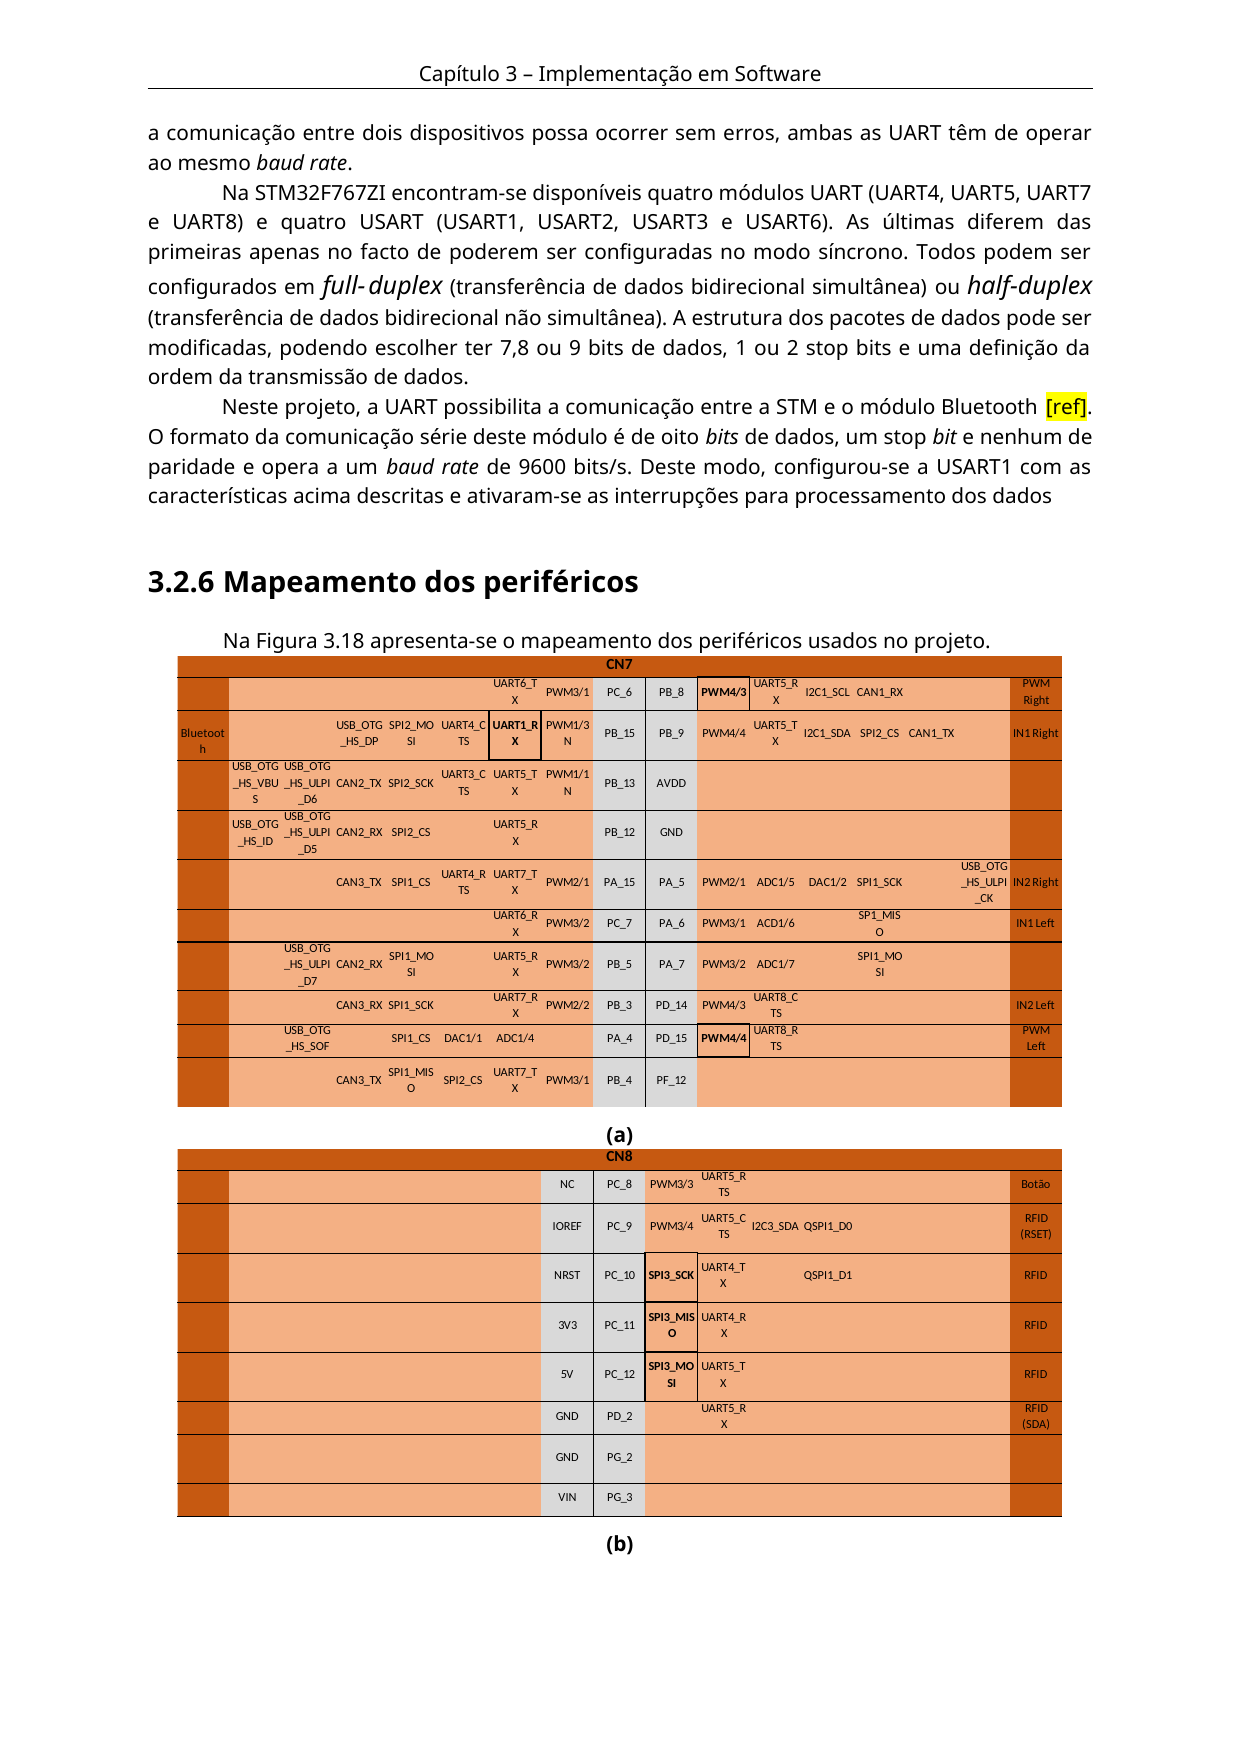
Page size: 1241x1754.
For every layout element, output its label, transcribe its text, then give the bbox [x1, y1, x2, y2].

table_cell (a) [148, 1120, 1092, 1148]
table_header [148, 656, 1092, 1120]
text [148, 118, 1092, 176]
text Na STM32F767ZI encontram-se disponíveis quatro módulos UART (UART4, UART5, UART7 e UART8) e quatro USART (USART1, USART2, USART3 e USART6). As últimas diferem das primeiras apenas no facto de poderem ser configuradas no modo síncrono. Todos podem ser configurados em full-duplex (transferência de dados bidirecional simultânea) ou half-duplex (transferência de dados bidirecional não simultânea). A estrutura dos pacotes de dados pode ser modificadas, podendo escolher ter 7,8 ou 9 bits de dados, 1 ou 2 stop bits e uma definição da ordem da transmissão de dados. [148, 178, 1092, 391]
text Neste projeto, a UART possibilita a comunicação entre a STM e o módulo Bluetooth [ref]. O formato da comunicação série deste módulo é de oito bits de dados, um stop bit e nenhum de paridade e opera a um baud rate de 9600 bits/s. Deste modo, configurou-se a USART1 com as características acima descritas e ativaram-se as interrupções para processamento dos dados [148, 392, 1092, 510]
table_cell [148, 1149, 1092, 1529]
subtitle Mapeamento dos periféricos [148, 561, 1092, 601]
table_cell (b) [148, 1530, 1092, 1558]
